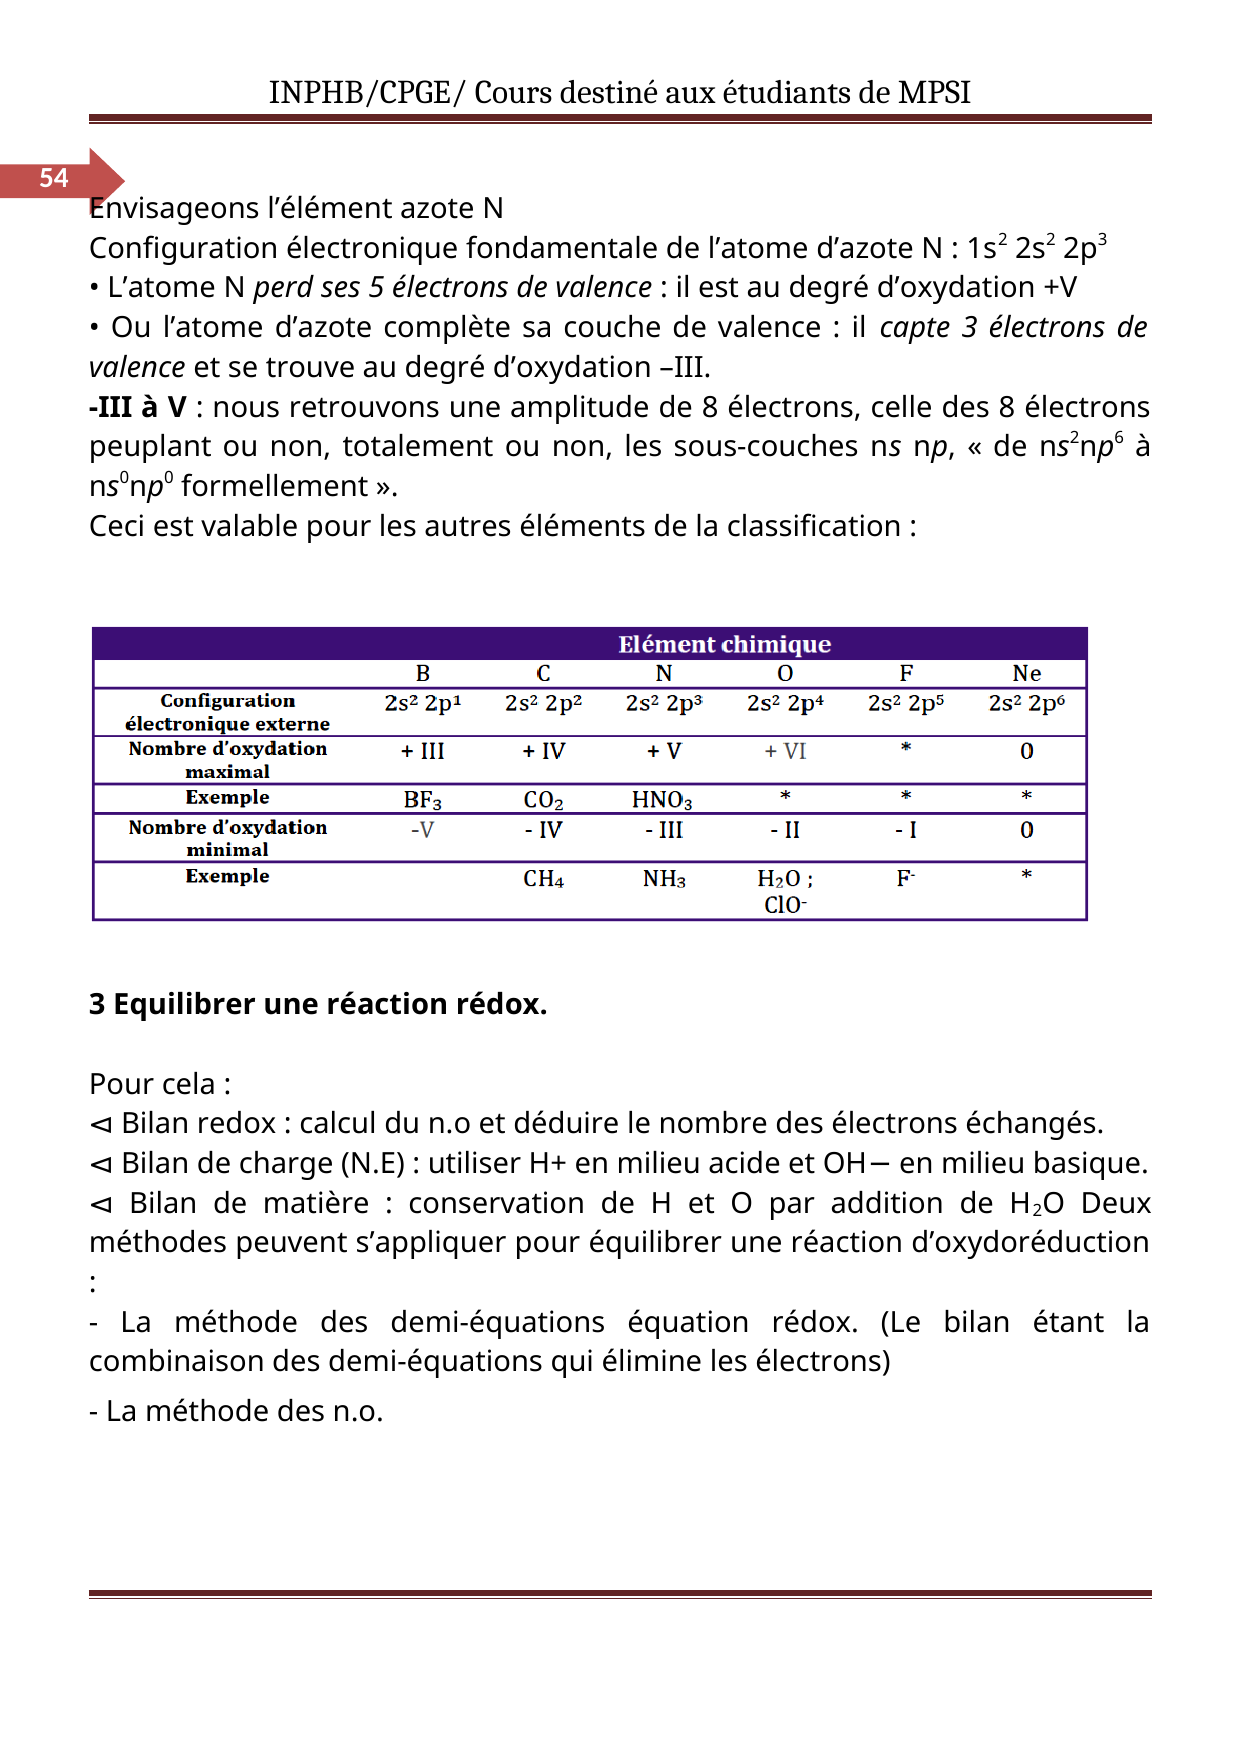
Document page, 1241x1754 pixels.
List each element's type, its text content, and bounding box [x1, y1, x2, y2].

text 3 Equilibrer une réaction rédox. [89, 983, 1152, 1023]
text Configuration électronique fondamentale de l’atome d’azote N : 1s2 2s2 2p3 [89, 227, 1152, 267]
text ⊲ Bilan redox : calcul du n.o et déduire le nombre des électrons échangés. [89, 1103, 1152, 1142]
text - La méthode des n.o. [89, 1390, 1152, 1429]
text -III à V : nous retrouvons une amplitude de 8 électrons, celle des 8 électrons peuplant ou non, totalement ou non, les sous-couches ns np, « de ns2np6 à ns0np0 formellement ». [89, 386, 1152, 505]
text Envisageons l’élément azote N [89, 187, 1152, 227]
text • Ou l’atome d’azote complète sa couche de valence : il capte 3 électrons de valence et se trouve au degré d’oxydation –III. [89, 306, 1152, 386]
text • L’atome N perd ses 5 électrons de valence : il est au degré d’oxydation +V [89, 267, 1152, 306]
text - La méthode des demi-équations équation rédox. (Le bilan étant la combinaison des demi-équations qui élimine les électrons) [89, 1301, 1152, 1380]
text Pour cela : [89, 1063, 1152, 1103]
text ⊲ Bilan de matière : conservation de H et O par addition de H2O Deux méthodes peuvent s’appliquer pour équilibrer une réaction d’oxydoréduction : [89, 1182, 1152, 1301]
text Ceci est valable pour les autres éléments de la classification : [89, 505, 1152, 544]
text ⊲ Bilan de charge (N.E) : utiliser H+ en milieu acide et OH− en milieu basique. [89, 1142, 1152, 1182]
